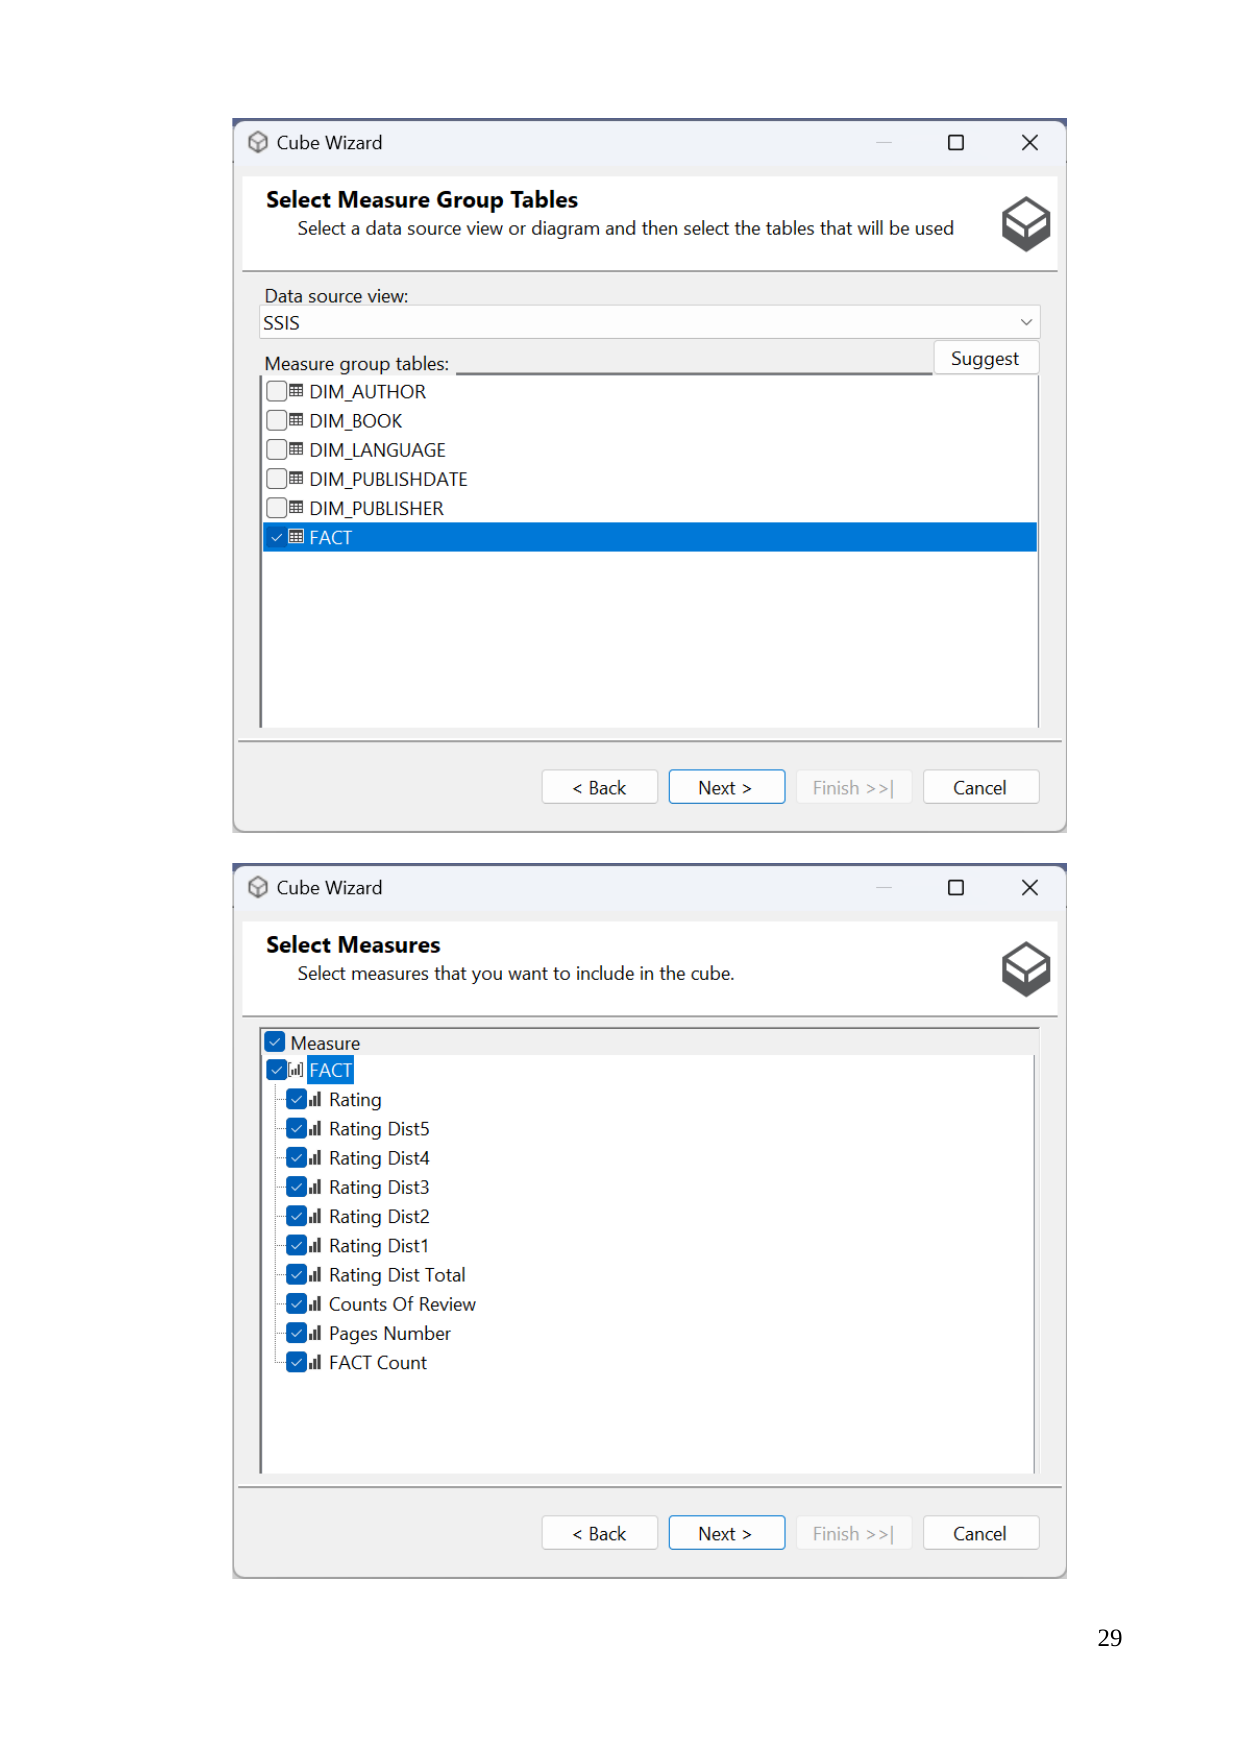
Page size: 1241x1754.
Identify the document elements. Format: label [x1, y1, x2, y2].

picture [232, 118, 1067, 833]
picture [232, 863, 1067, 1579]
